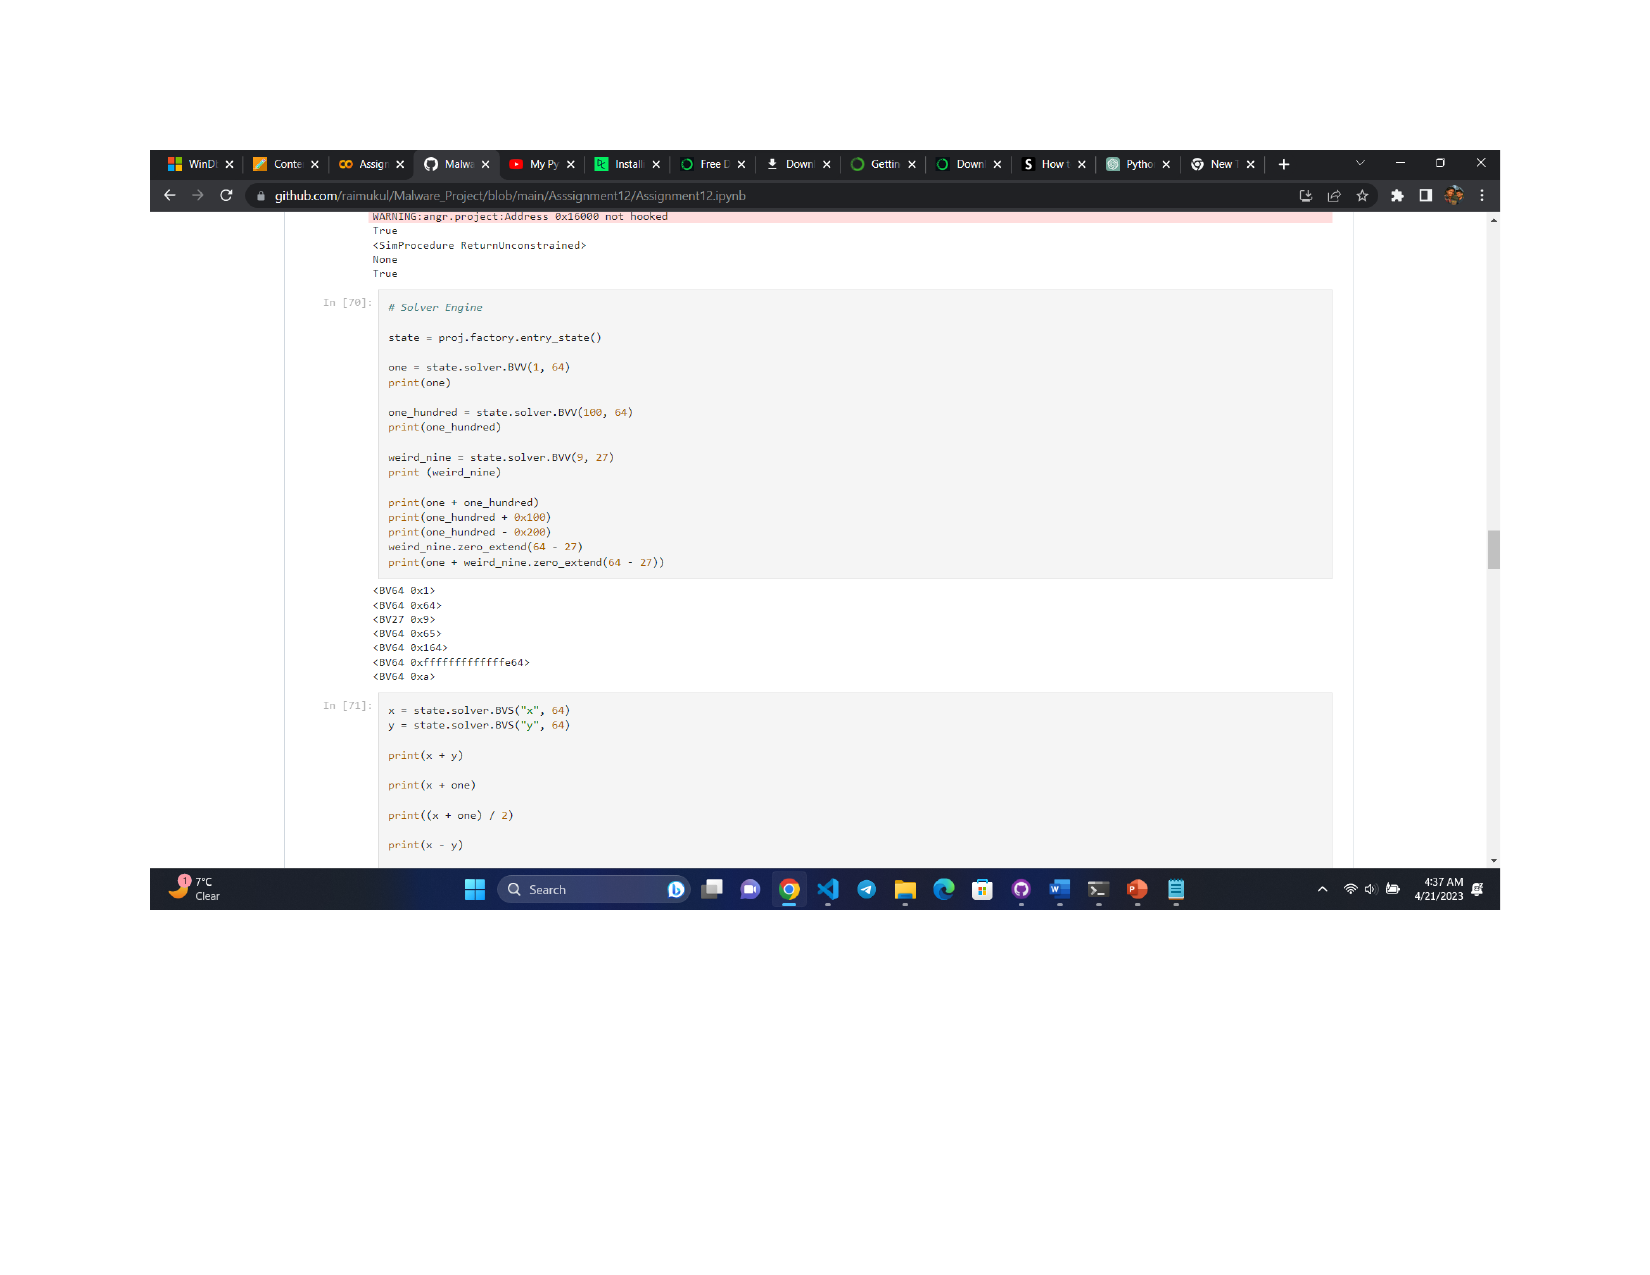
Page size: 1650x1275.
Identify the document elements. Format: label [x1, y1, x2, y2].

picture [150, 150, 1500, 910]
